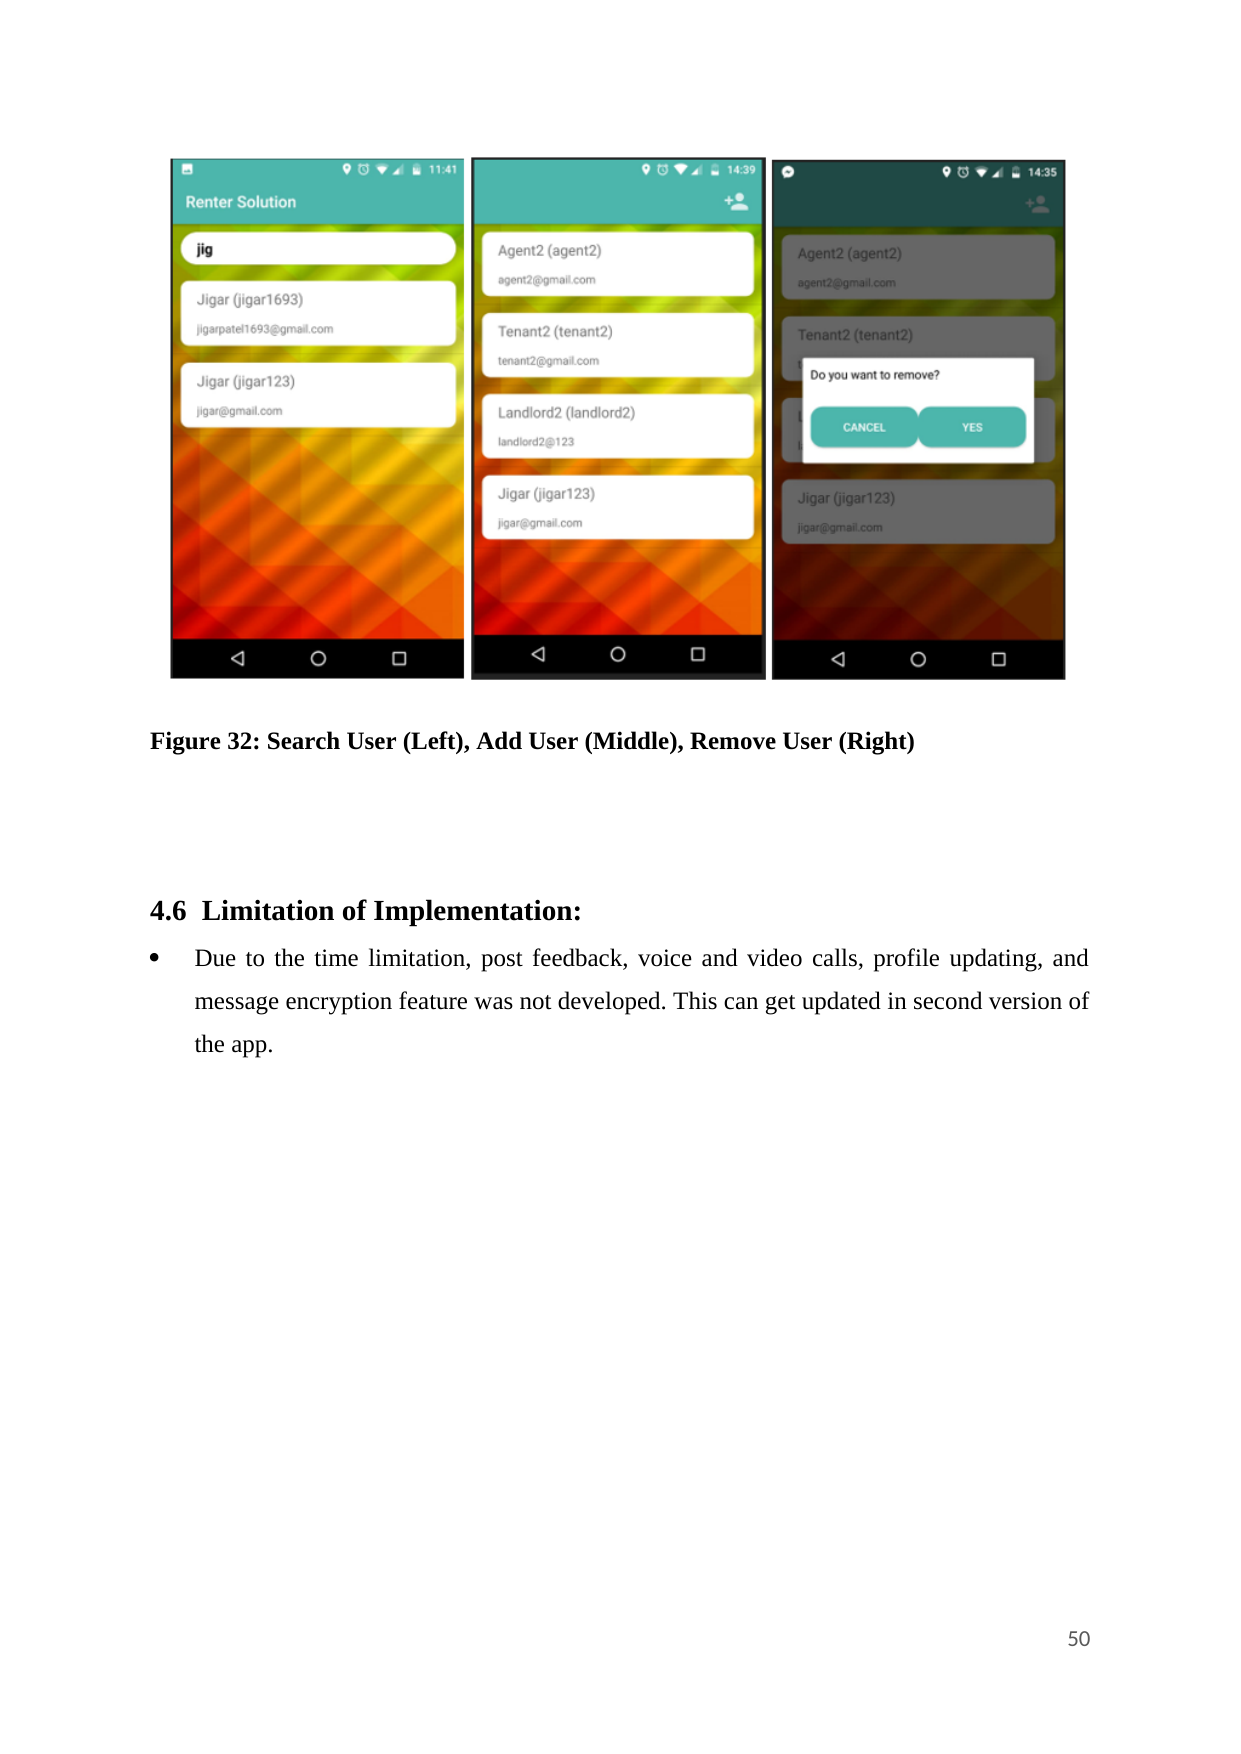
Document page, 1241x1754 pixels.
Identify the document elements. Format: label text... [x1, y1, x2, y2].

picture [150, 150, 1091, 692]
list Due to the time limitation, post feedback, voice and video calls, profile updating, and message encryption feature was not developed. This can get updated in second version of the app. [150, 943, 1090, 1058]
subtitle Limitation of Implementation: [150, 893, 1090, 927]
text Figure 32: Search User (Left), Add User (Middle), Remove User (Right) [150, 726, 1090, 755]
